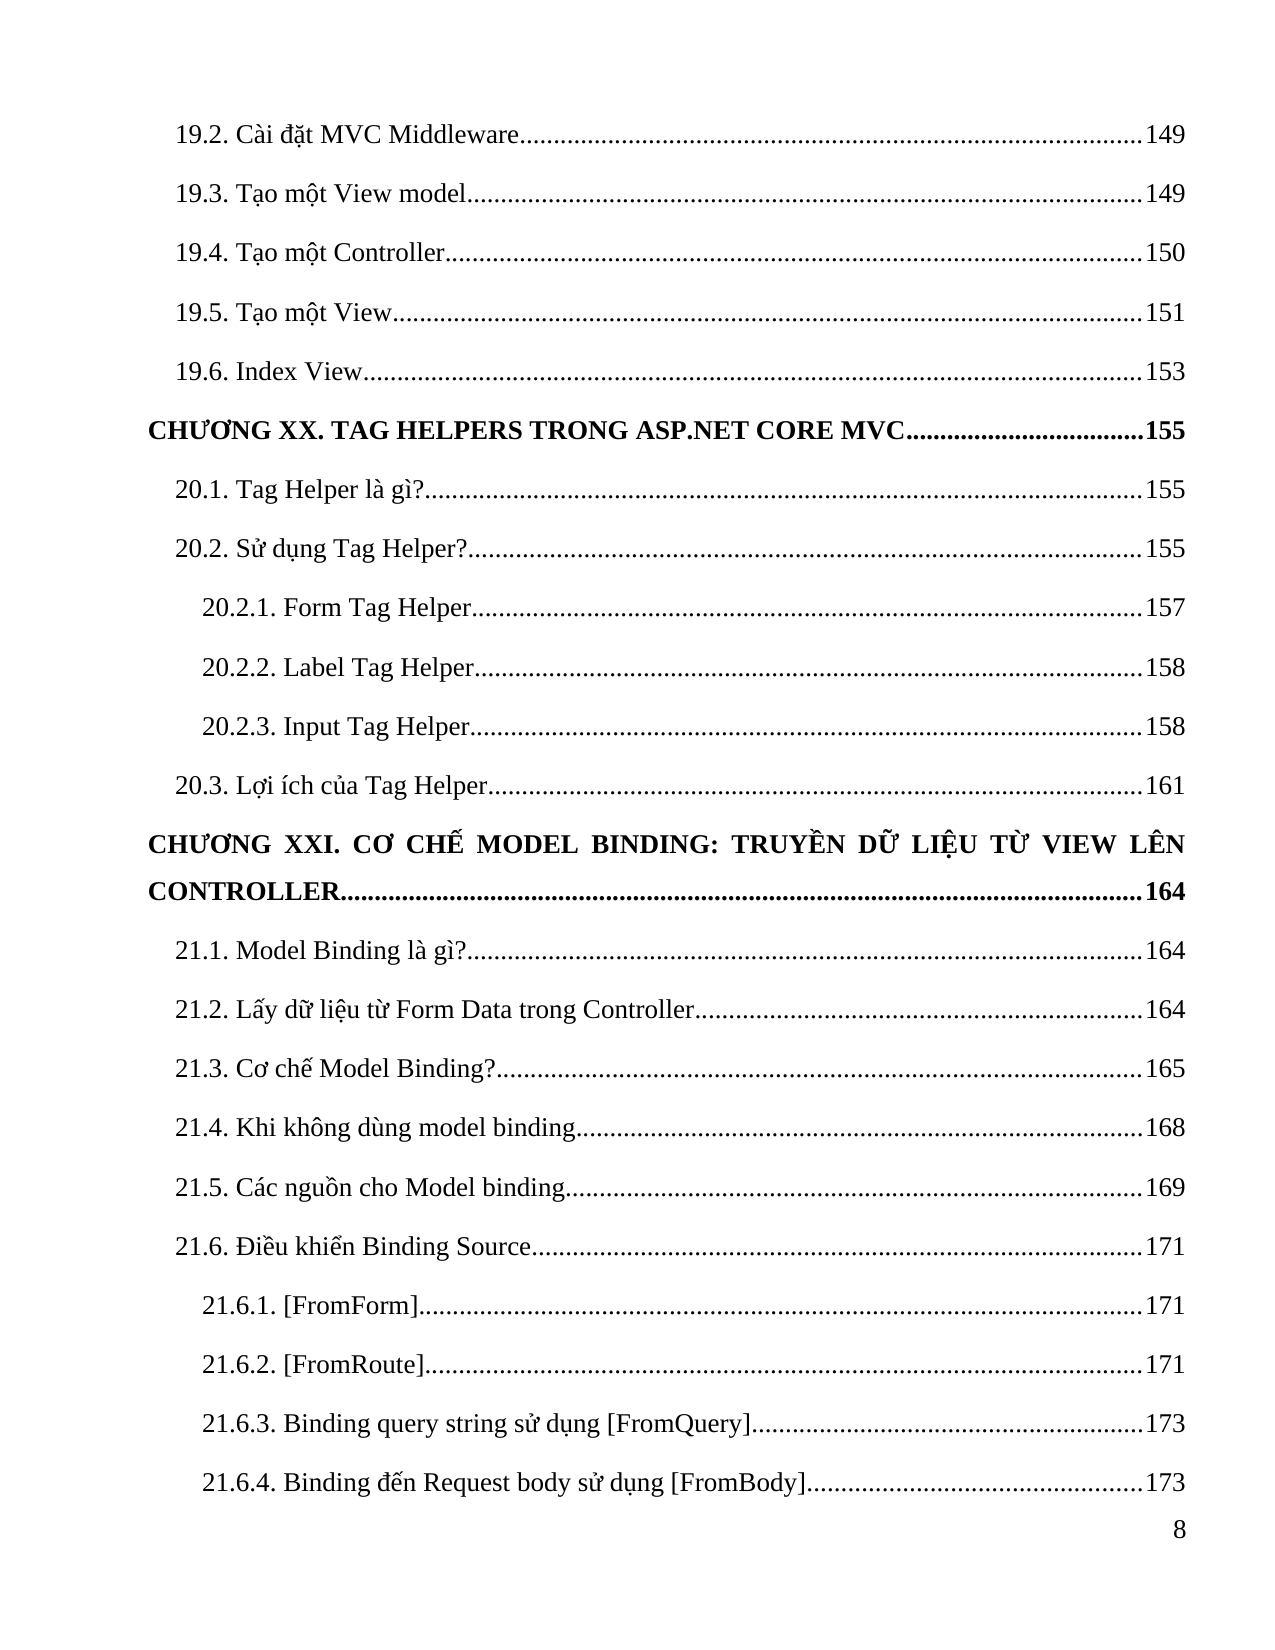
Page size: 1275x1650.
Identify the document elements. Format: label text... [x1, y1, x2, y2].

text 20.2.1. Form Tag Helper 157 [202, 591, 1186, 623]
text 21.2. Lấy dữ liệu từ Form Data trong Controller 164 [175, 993, 1186, 1024]
text 19.6. Index View 153 [175, 355, 1186, 386]
text 21.6.2. [FromRoute] 171 [202, 1348, 1186, 1379]
text 21.5. Các nguồn cho Model binding 169 [175, 1171, 1186, 1202]
text 21.6.3. Binding query string sử dụng [FromQuery] 173 [202, 1407, 1186, 1438]
text 20.1. Tag Helper là gì? 155 [175, 473, 1186, 504]
text 20.3. Lợi ích của Tag Helper 161 [175, 769, 1186, 800]
text Chương XXI. Cơ chế Model Binding: Truyền dữ liệu từ View lên Controller 164 [148, 828, 1186, 906]
text 19.4. Tạo một Controller 150 [175, 236, 1186, 268]
text 19.5. Tạo một View 151 [175, 296, 1186, 327]
text 21.6. Điều khiển Binding Source 171 [175, 1230, 1186, 1261]
text Chương XX. Tag Helpers trong ASP.NET Core MVC 155 [148, 414, 1186, 445]
text 21.6.4. Binding đến Request body sử dụng [FromBody] 173 [202, 1466, 1186, 1498]
text 21.1. Model Binding là gì? 164 [175, 934, 1186, 965]
text 20.2.2. Label Tag Helper 158 [202, 651, 1186, 682]
text 21.6.1. [FromForm] 171 [202, 1289, 1186, 1320]
text 21.3. Cơ chế Model Binding? 165 [175, 1052, 1186, 1083]
text 20.2.3. Input Tag Helper 158 [202, 710, 1186, 741]
text 21.4. Khi không dùng model binding 168 [175, 1111, 1186, 1143]
text 20.2. Sử dụng Tag Helper? 155 [175, 532, 1186, 563]
text 19.3. Tạo một View model 149 [175, 177, 1186, 208]
text 19.2. Cài đặt MVC Middleware 149 [175, 118, 1186, 149]
